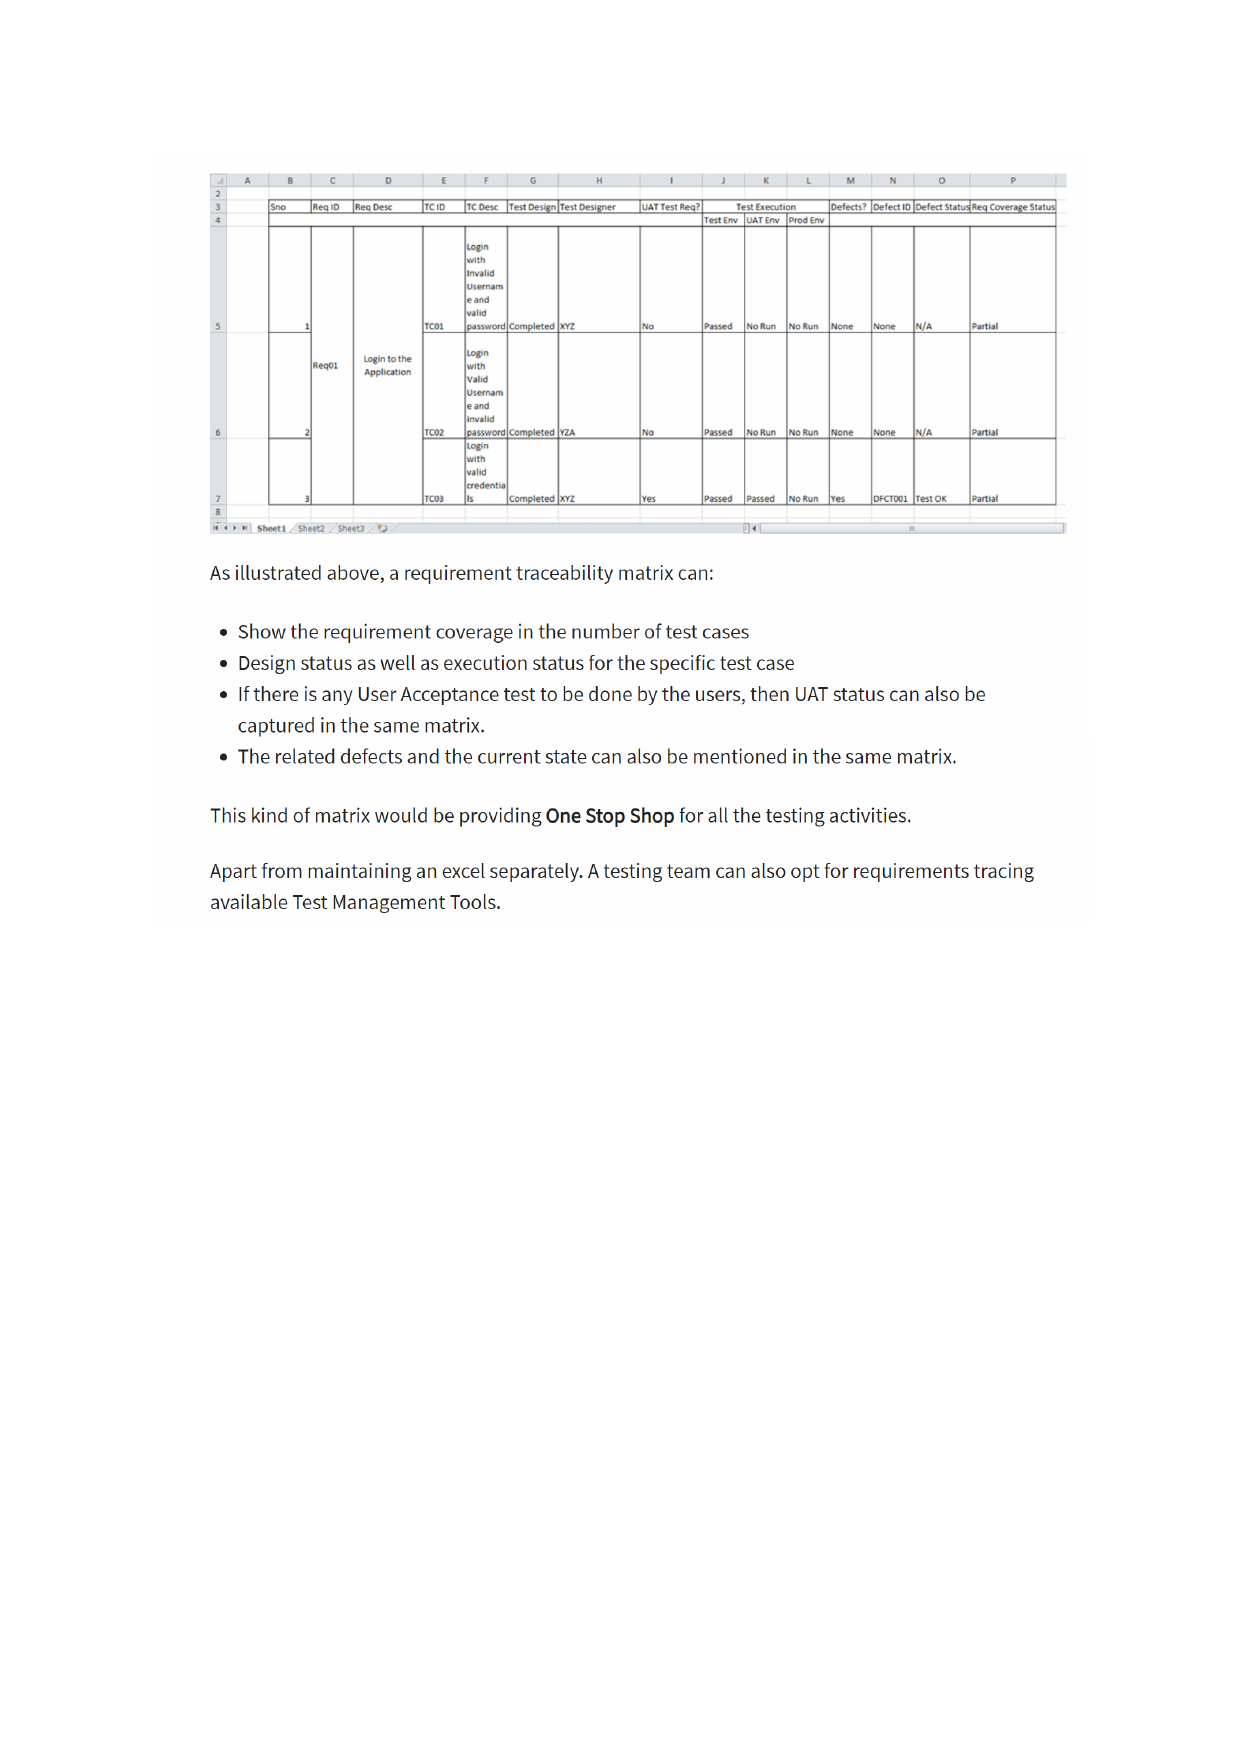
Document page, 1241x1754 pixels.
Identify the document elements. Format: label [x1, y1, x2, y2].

picture [150, 150, 1091, 925]
